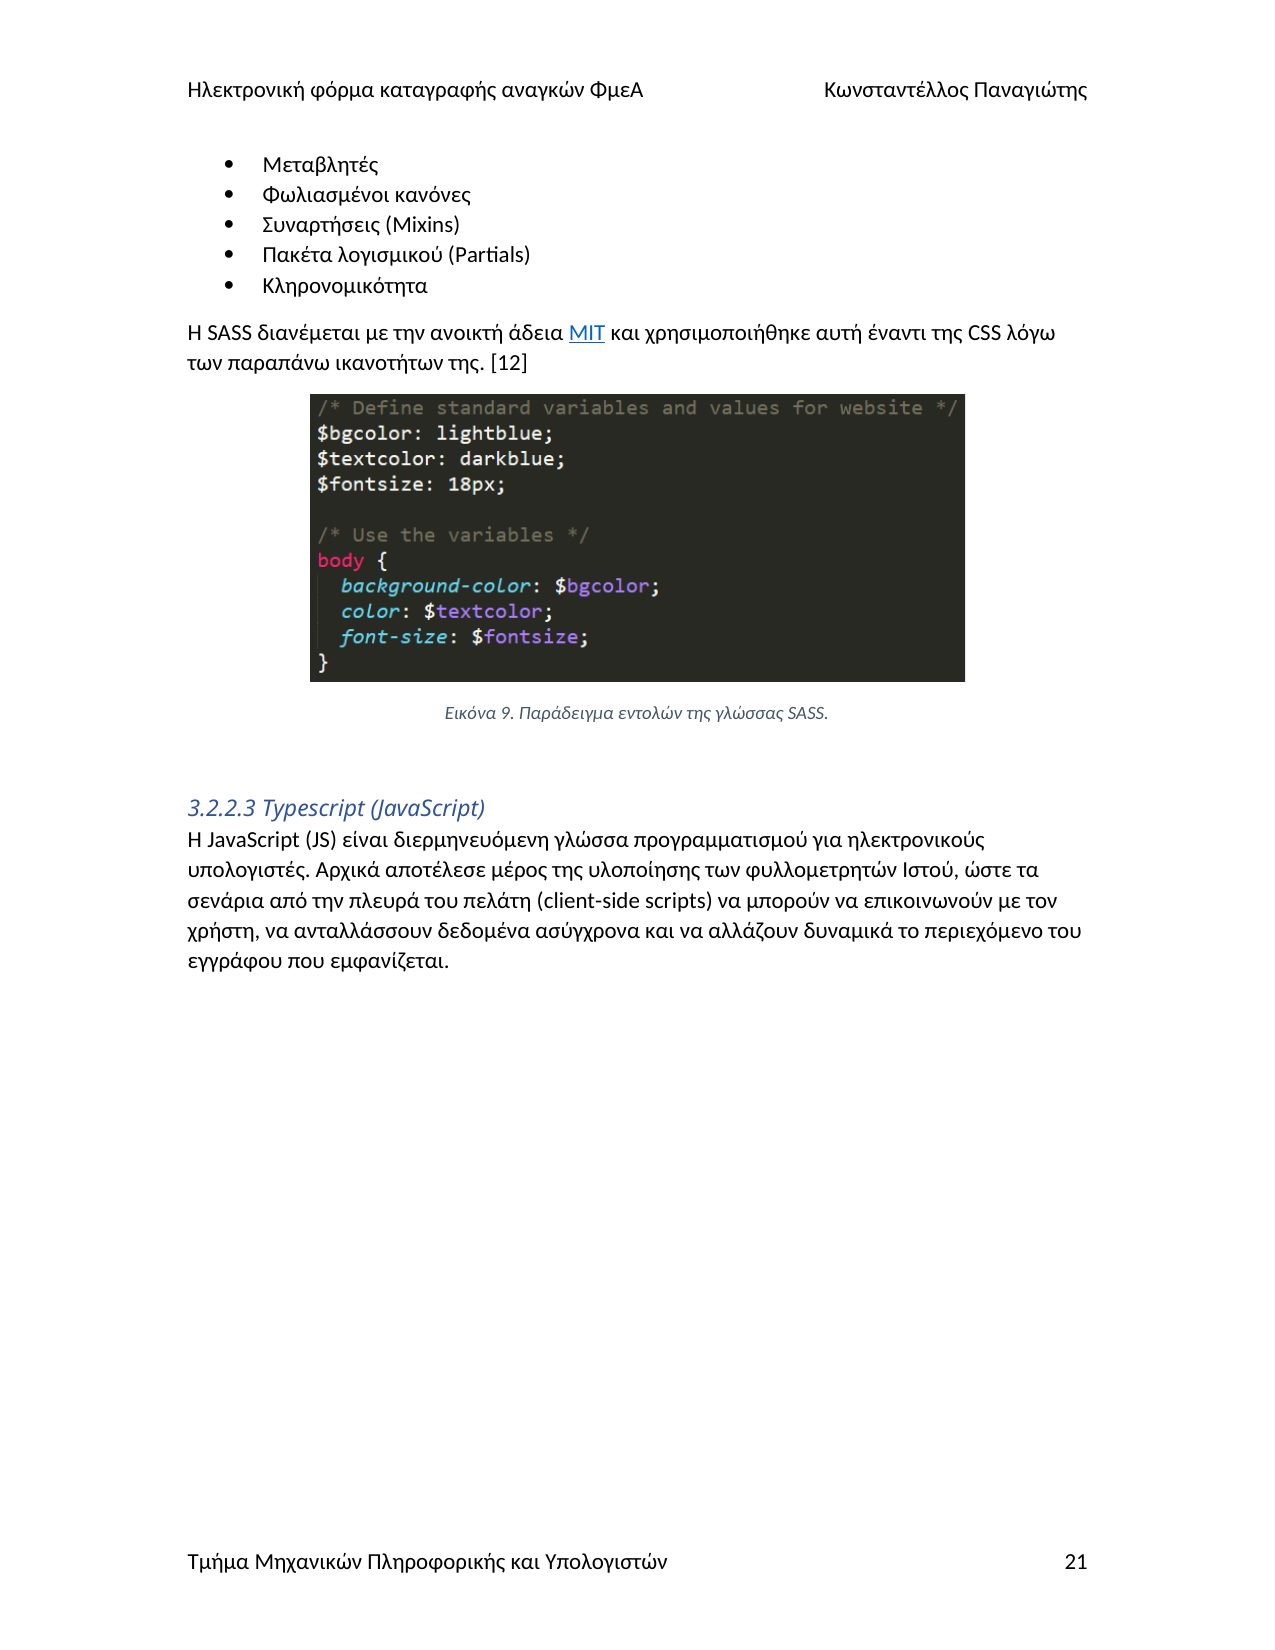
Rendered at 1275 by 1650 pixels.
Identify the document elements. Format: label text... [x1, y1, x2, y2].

text Η SASS διανέμεται με την ανοικτή άδεια MIT και χρησιμοποιήθηκε αυτή έναντι της CSS λόγω των παραπάνω ικανοτήτων της. [187, 318, 1087, 376]
subtitle 3.2.2.3 Typescript (JavaScript) [187, 792, 1087, 823]
text Η JavaScript (JS) είναι διερμηνευόμενη γλώσσα προγραμματισμού για ηλεκτρονικούς υπολογιστές. Αρχικά αποτέλεσε μέρος της υλοποίησης των φυλλομετρητών Ιστού, ώστε τα σενάρια από την πλευρά του πελάτη (client-side scripts) να μπορούν να επικοινωνούν με τον χρήστη, να ανταλλάσσουν δεδομένα ασύγχρονα και να αλλάζουν δυναμικά το περιεχόμενο του εγγράφου που εμφανίζεται. [187, 825, 1087, 974]
picture [310, 394, 965, 682]
text Εικόνα 9. Παράδειγμα εντολών της γλώσσας SASS. [187, 701, 1087, 724]
list Κληρονομικότητα [225, 271, 1087, 299]
list Μεταβλητές [225, 150, 1087, 178]
list Συναρτήσεις (Mixins) [225, 210, 1087, 238]
list Πακέτα λογισμικού (Partials) [225, 241, 1087, 269]
list Φωλιασμένοι κανόνες [225, 180, 1087, 208]
